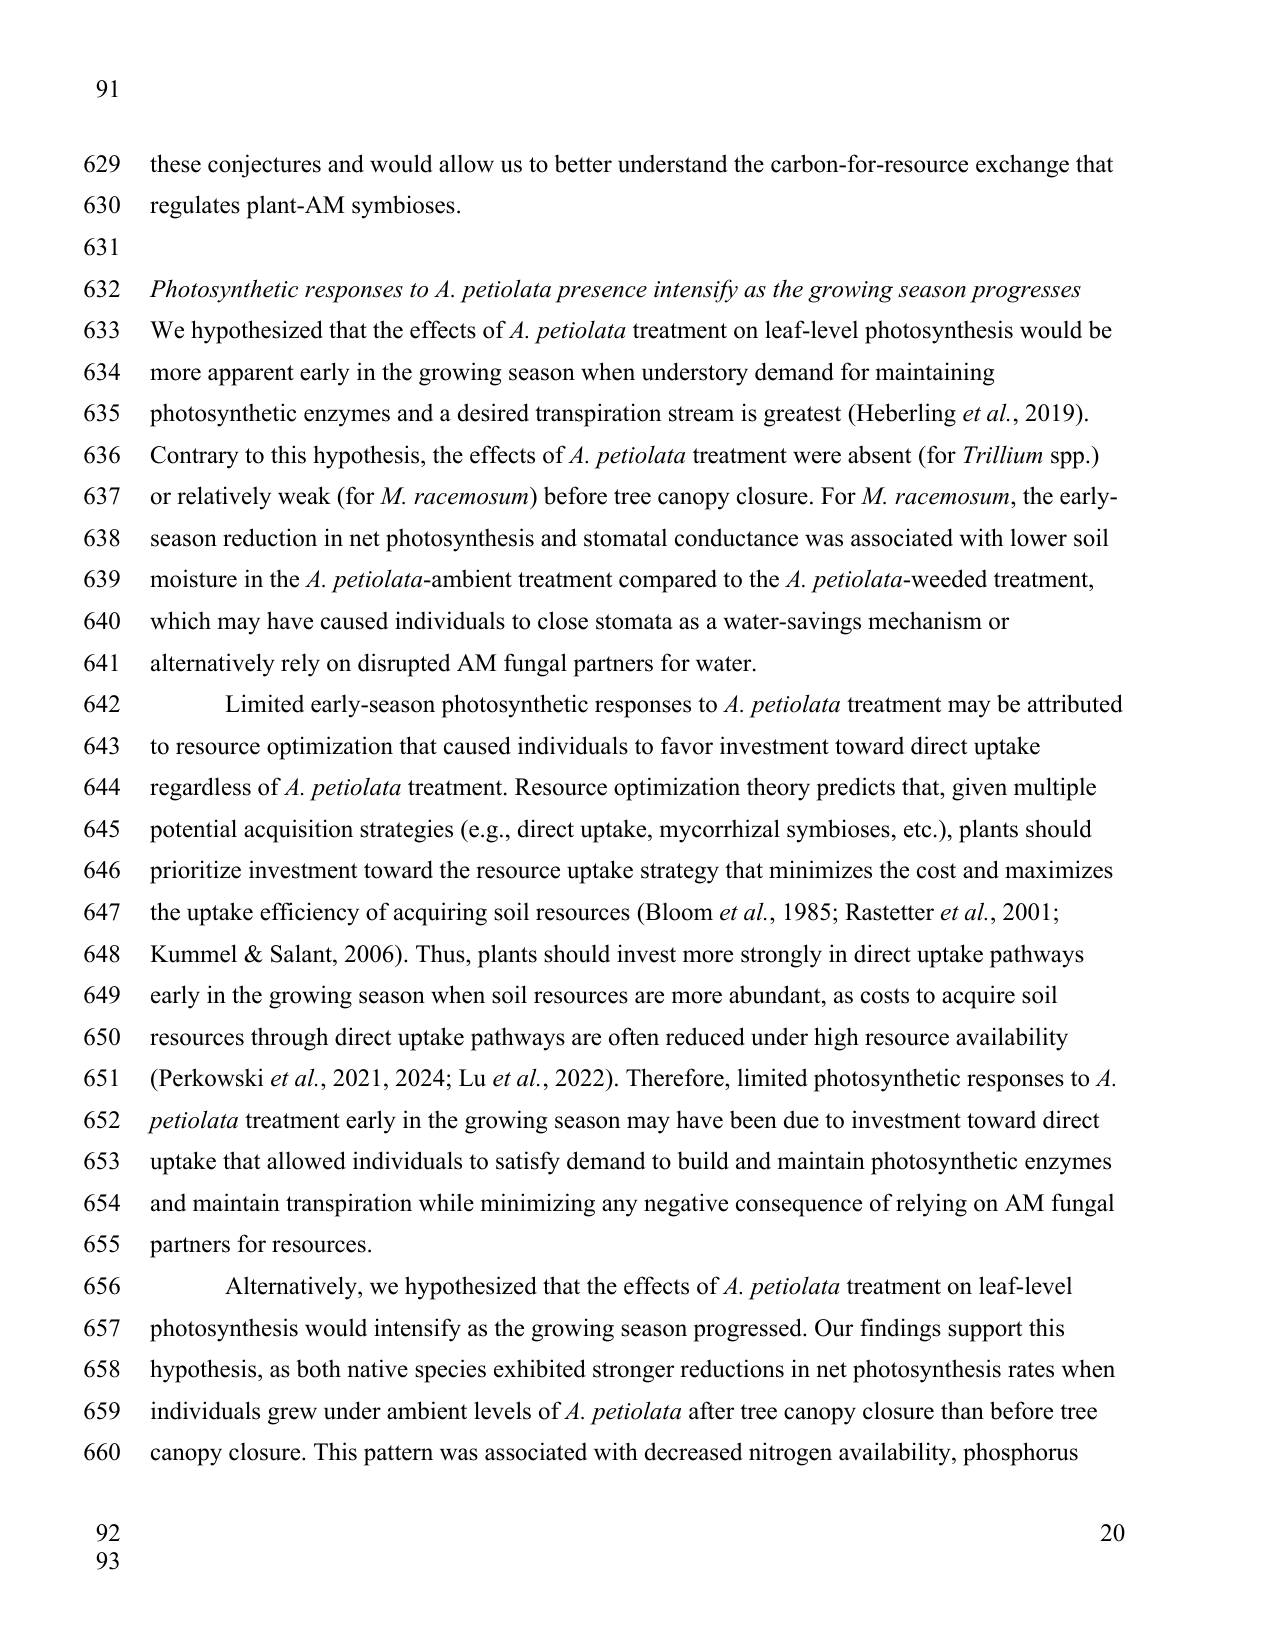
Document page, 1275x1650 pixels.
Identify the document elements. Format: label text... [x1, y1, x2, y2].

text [150, 1272, 1125, 1466]
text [150, 150, 1125, 219]
text We hypothesized that the effects of A. petiolata treatment on leaf-level photosynthesis would be more apparent early in the growing season when understory demand for maintaining photosynthetic enzymes and a desired transpiration stream is greatest (Heberling et al., 2019). Contrary to this hypothesis, the effects of A. petiolata treatment were absent (for Trillium spp.) or relatively weak (for M. racemosum) before tree canopy closure. For M. racemosum, the early-season reduction in net photosynthesis and stomatal conductance was associated with lower soil moisture in the A. petiolata-ambient treatment compared to the A. petiolata-weeded treatment, which may have caused individuals to close stomata as a water-savings mechanism or alternatively rely on disrupted AM fungal partners for water. [150, 316, 1125, 676]
text Photosynthetic responses to A. petiolata presence intensify as the growing season progresses [150, 275, 1125, 302]
text Limited early-season photosynthetic responses to A. petiolata treatment may be attributed to resource optimization that caused individuals to favor investment toward direct uptake regardless of A. petiolata treatment. Resource optimization theory predicts that, given multiple potential acquisition strategies (e.g., direct uptake, mycorrhizal symbioses, etc.), plants should prioritize investment toward the resource uptake strategy that minimizes the cost and maximizes the uptake efficiency of acquiring soil resources (Bloom et al., 1985; Rastetter et al., 2001; Kummel & Salant, 2006). Thus, plants should invest more strongly in direct uptake pathways early in the growing season when soil resources are more abundant, as costs to acquire soil resources through direct uptake pathways are often reduced under high resource availability (Perkowski et al., 2021, 2024; Lu et al., 2022). Therefore, limited photosynthetic responses to A. petiolata treatment early in the growing season may have been due to investment toward direct uptake that allowed individuals to satisfy demand to build and maintain photosynthetic enzymes and maintain transpiration while minimizing any negative consequence of relying on AM fungal partners for resources. [150, 690, 1125, 1258]
